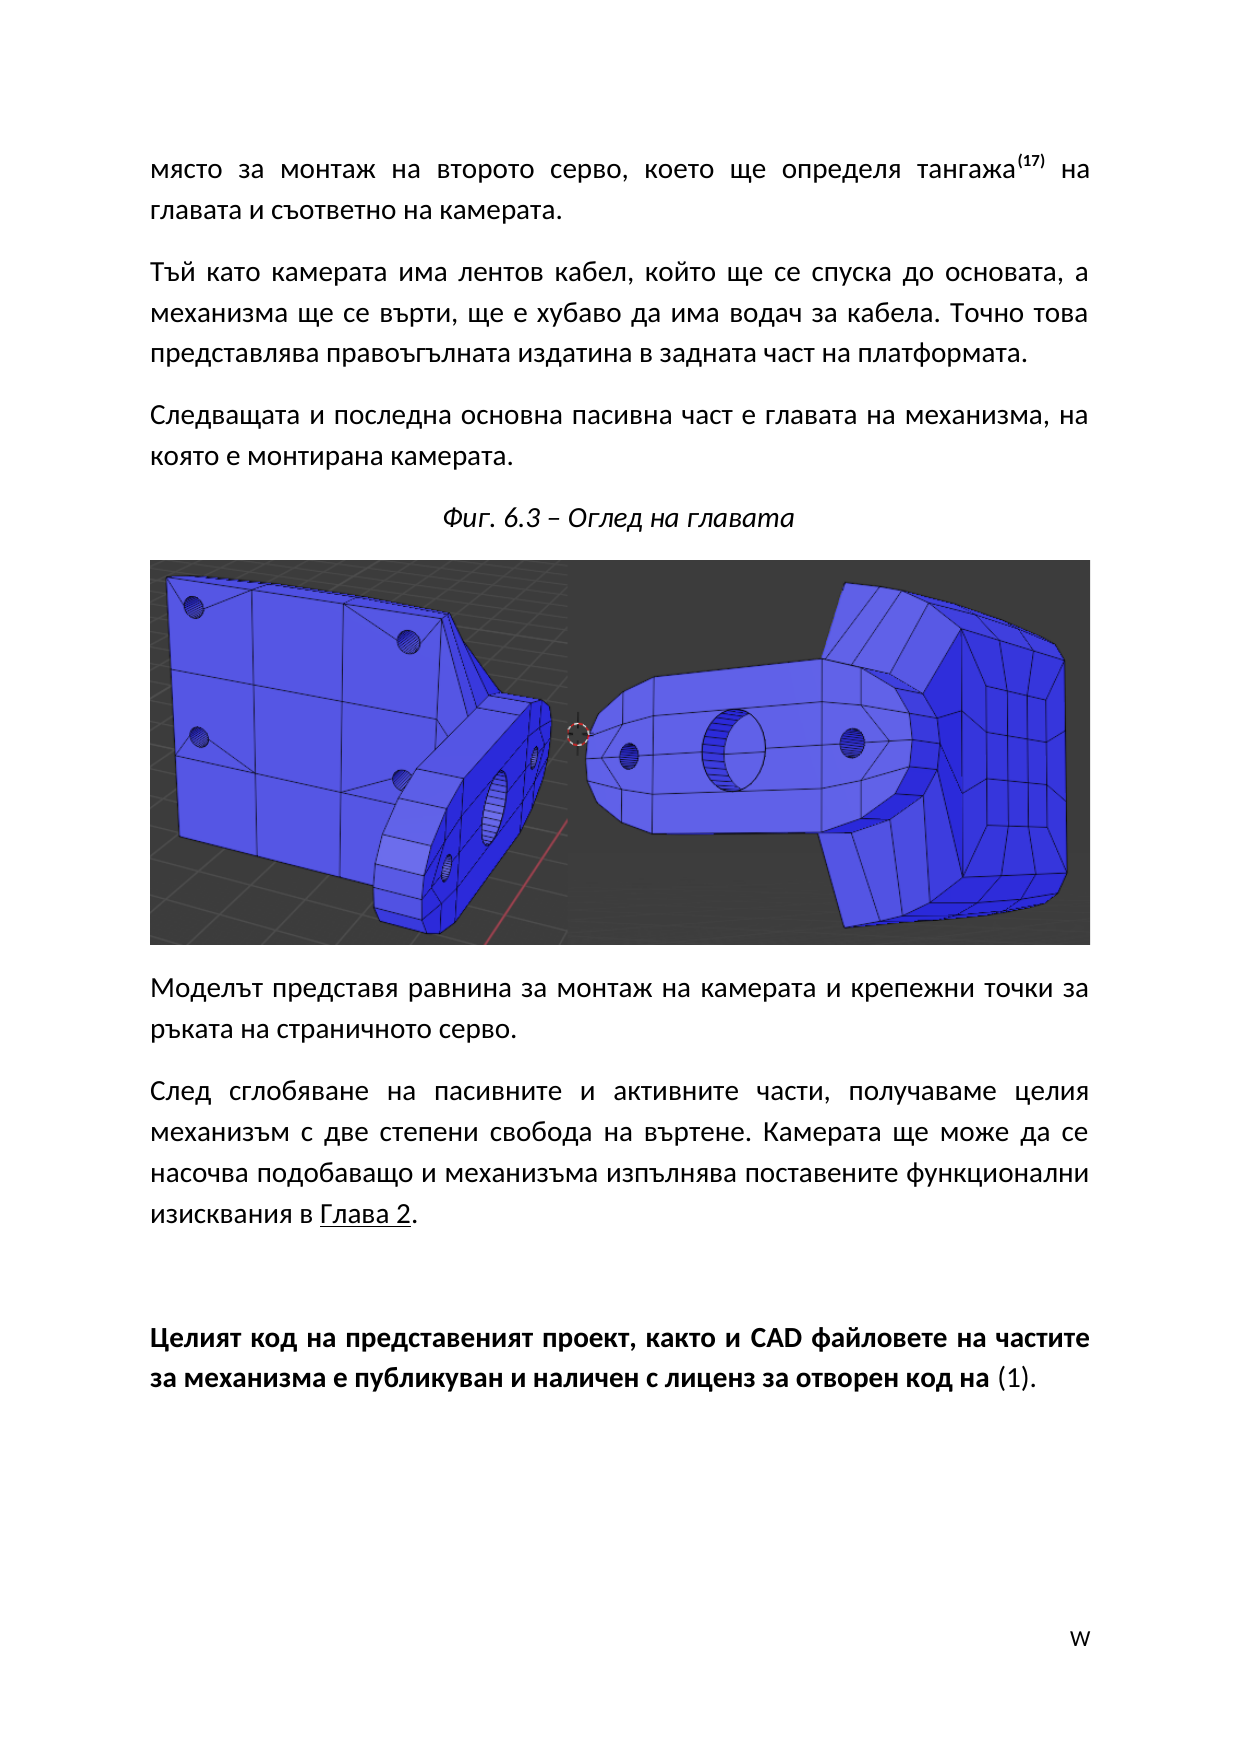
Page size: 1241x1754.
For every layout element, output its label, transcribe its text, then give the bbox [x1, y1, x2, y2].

text Фиг. 6.3 – Оглед на главата [150, 499, 1090, 535]
text Следващата и последна основна пасивна част е главата на механизма, на която е монтирана камерата. [150, 396, 1090, 473]
text Целият код на представеният проект, както и CAD файловете на частите за механизма е публикуван и наличен с лиценз за отворен код на (1). [150, 1319, 1090, 1395]
picture [150, 560, 1091, 945]
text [150, 150, 1090, 227]
text Моделът представя равнина за монтаж на камерата и крепежни точки за ръката на страничното серво. [150, 969, 1090, 1046]
text Тъй като камерата има лентов кабел, който ще се спуска до основата, а механизма ще се върти, ще е хубаво да има водач за кабела. Точно това представлява правоъгълната издатина в задната част на платформата. [150, 253, 1090, 370]
text След сглобяване на пасивните и активните части, получаваме целия механизъм с две степени свобода на въртене. Камерата ще може да се насочва подобаващо и механизъма изпълнява поставените функционални изисквания в Глава 2. [150, 1072, 1090, 1231]
